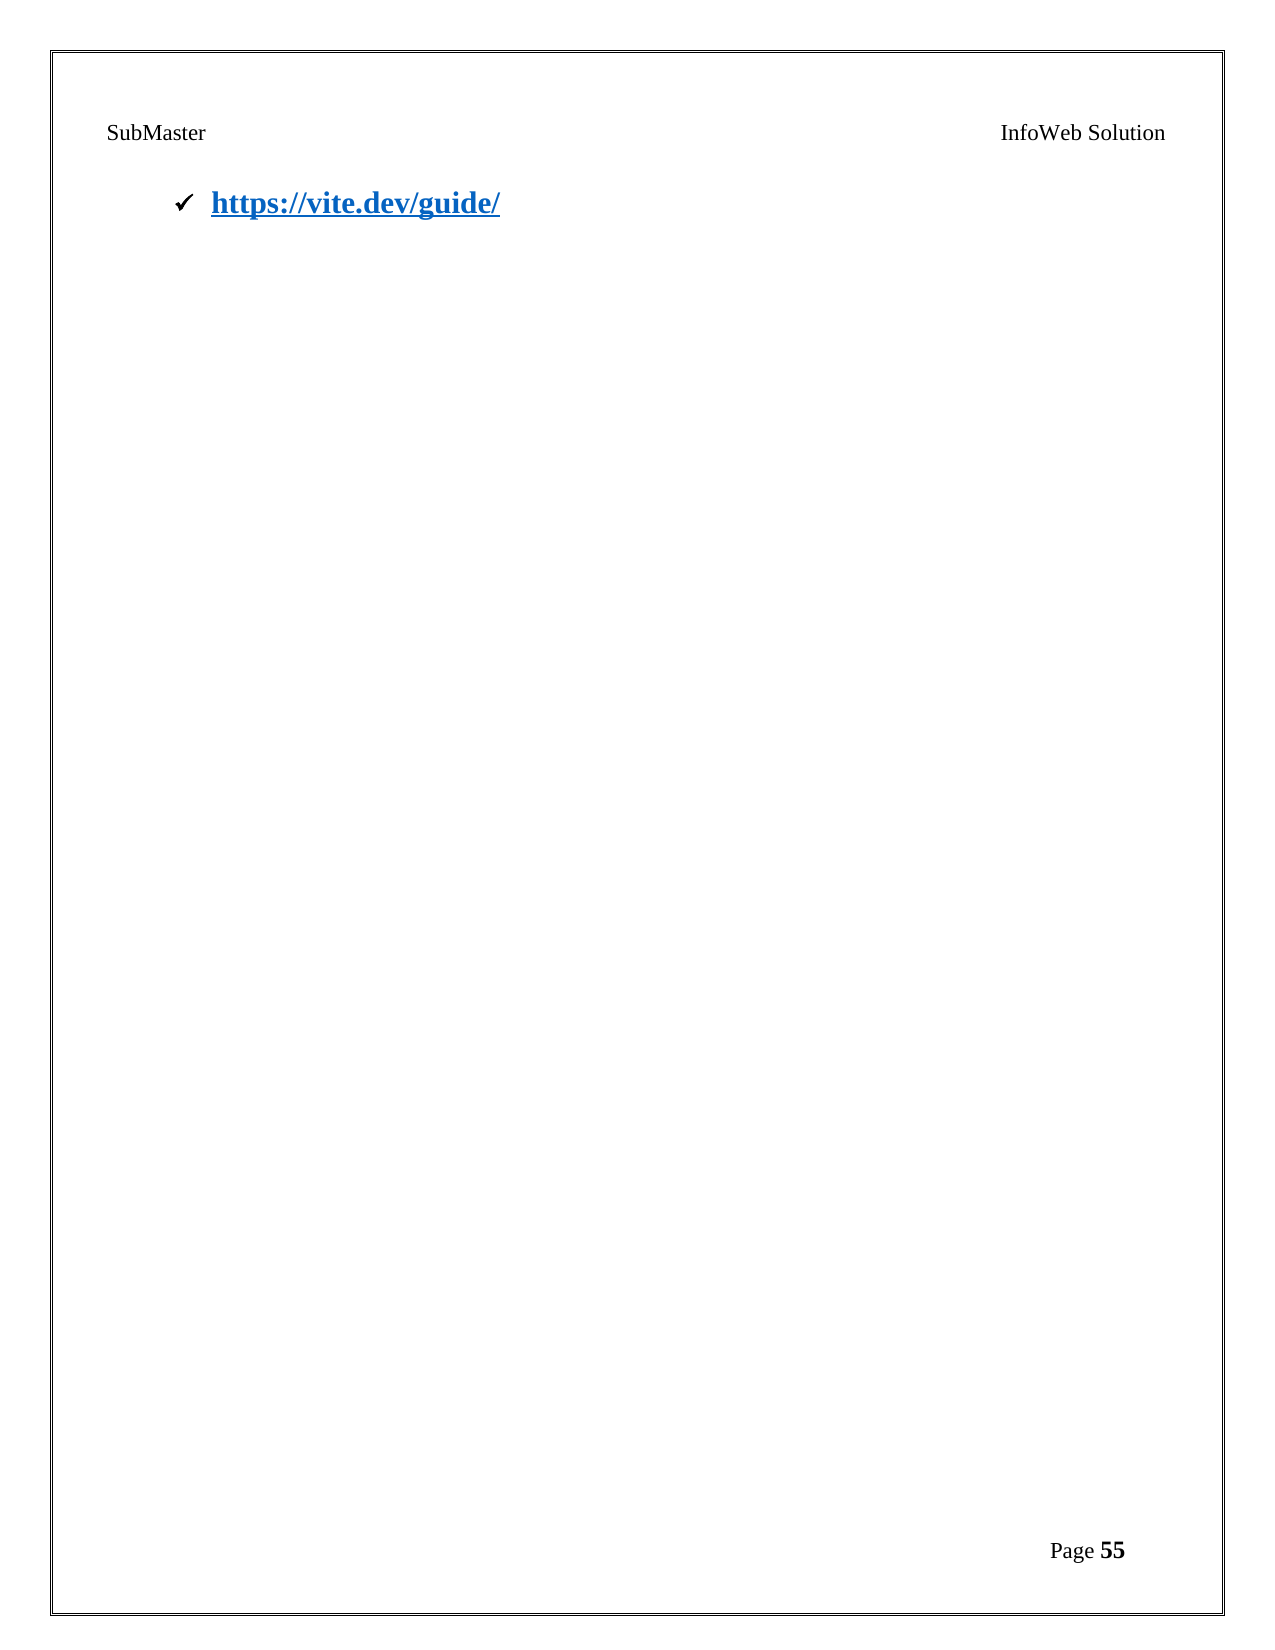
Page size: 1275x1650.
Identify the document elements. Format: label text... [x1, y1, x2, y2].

list https://vite.dev/guide/ [174, 184, 1125, 220]
